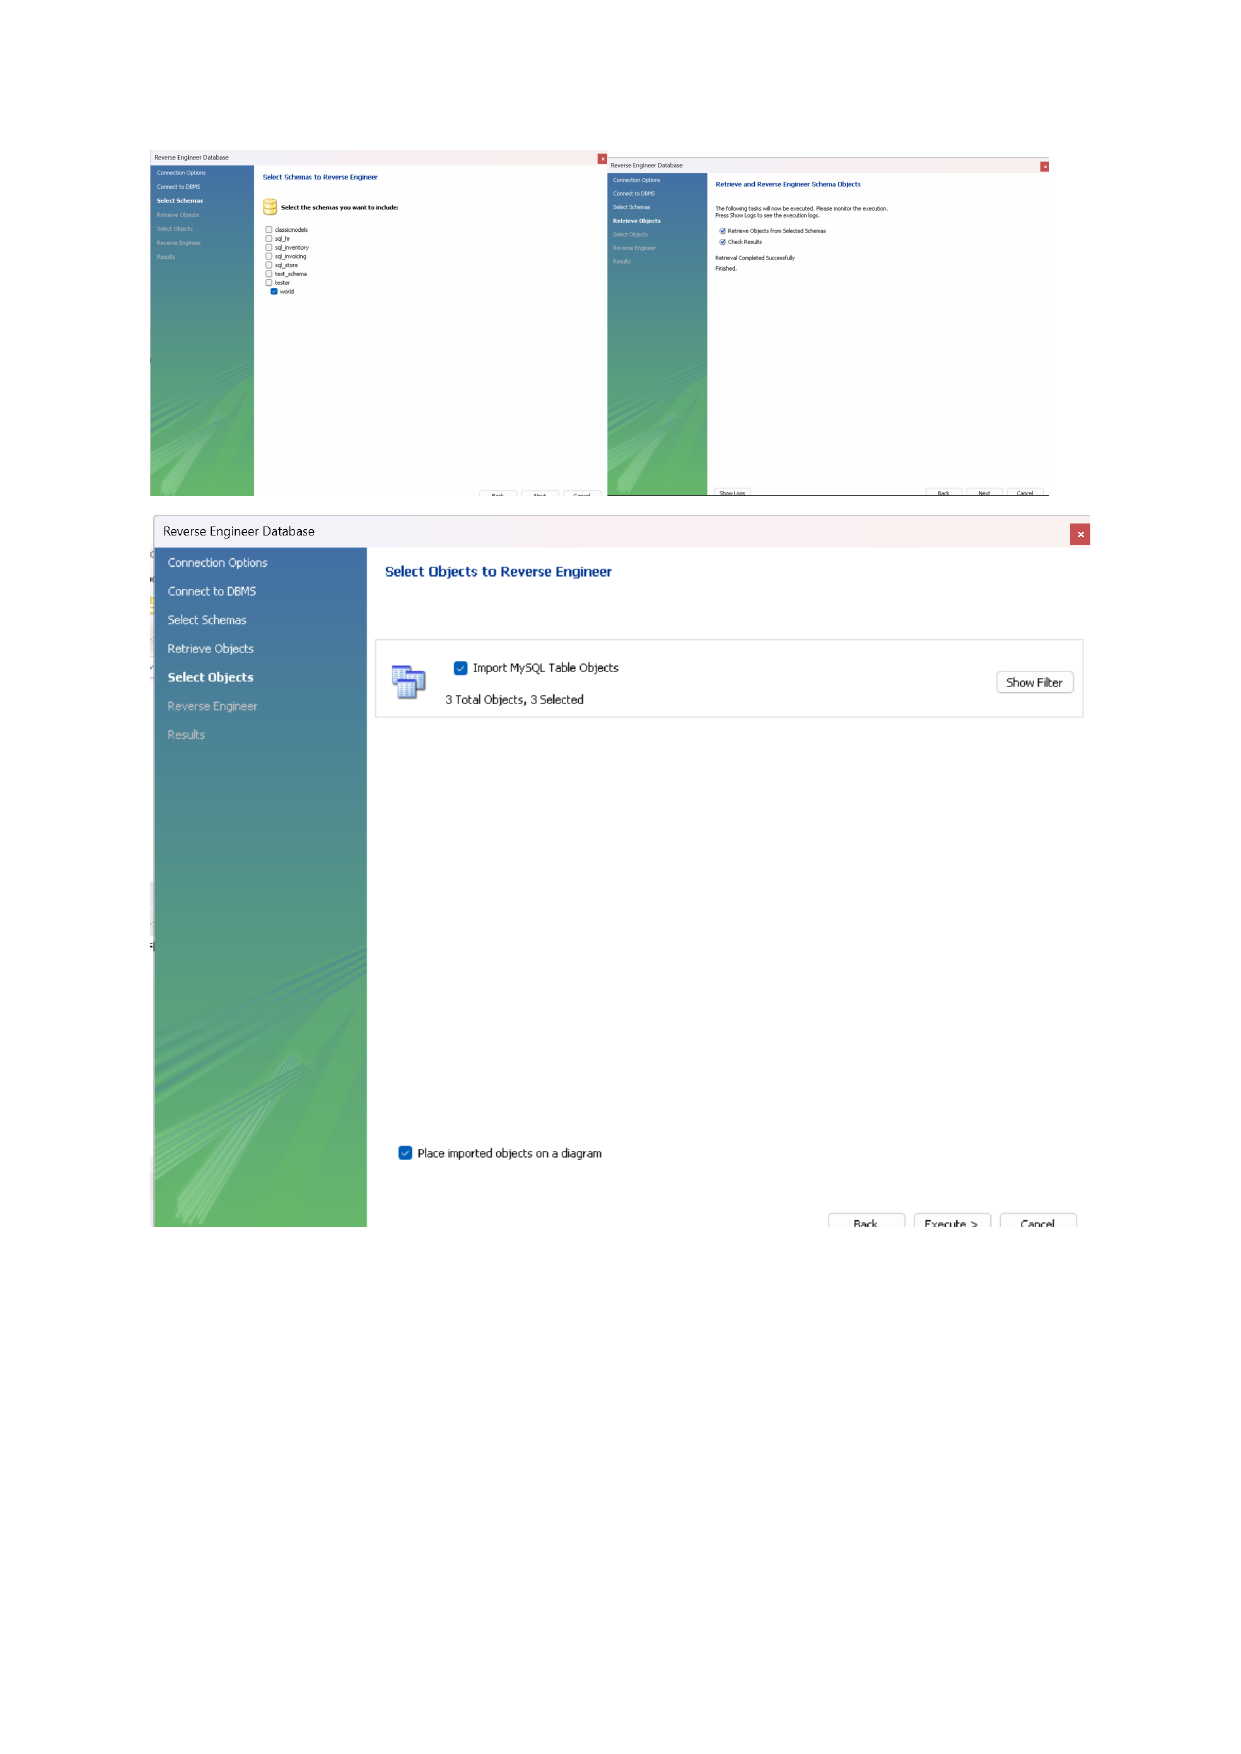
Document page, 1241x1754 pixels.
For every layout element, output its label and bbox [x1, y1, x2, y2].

picture [150, 515, 1091, 1227]
picture [150, 150, 1049, 496]
